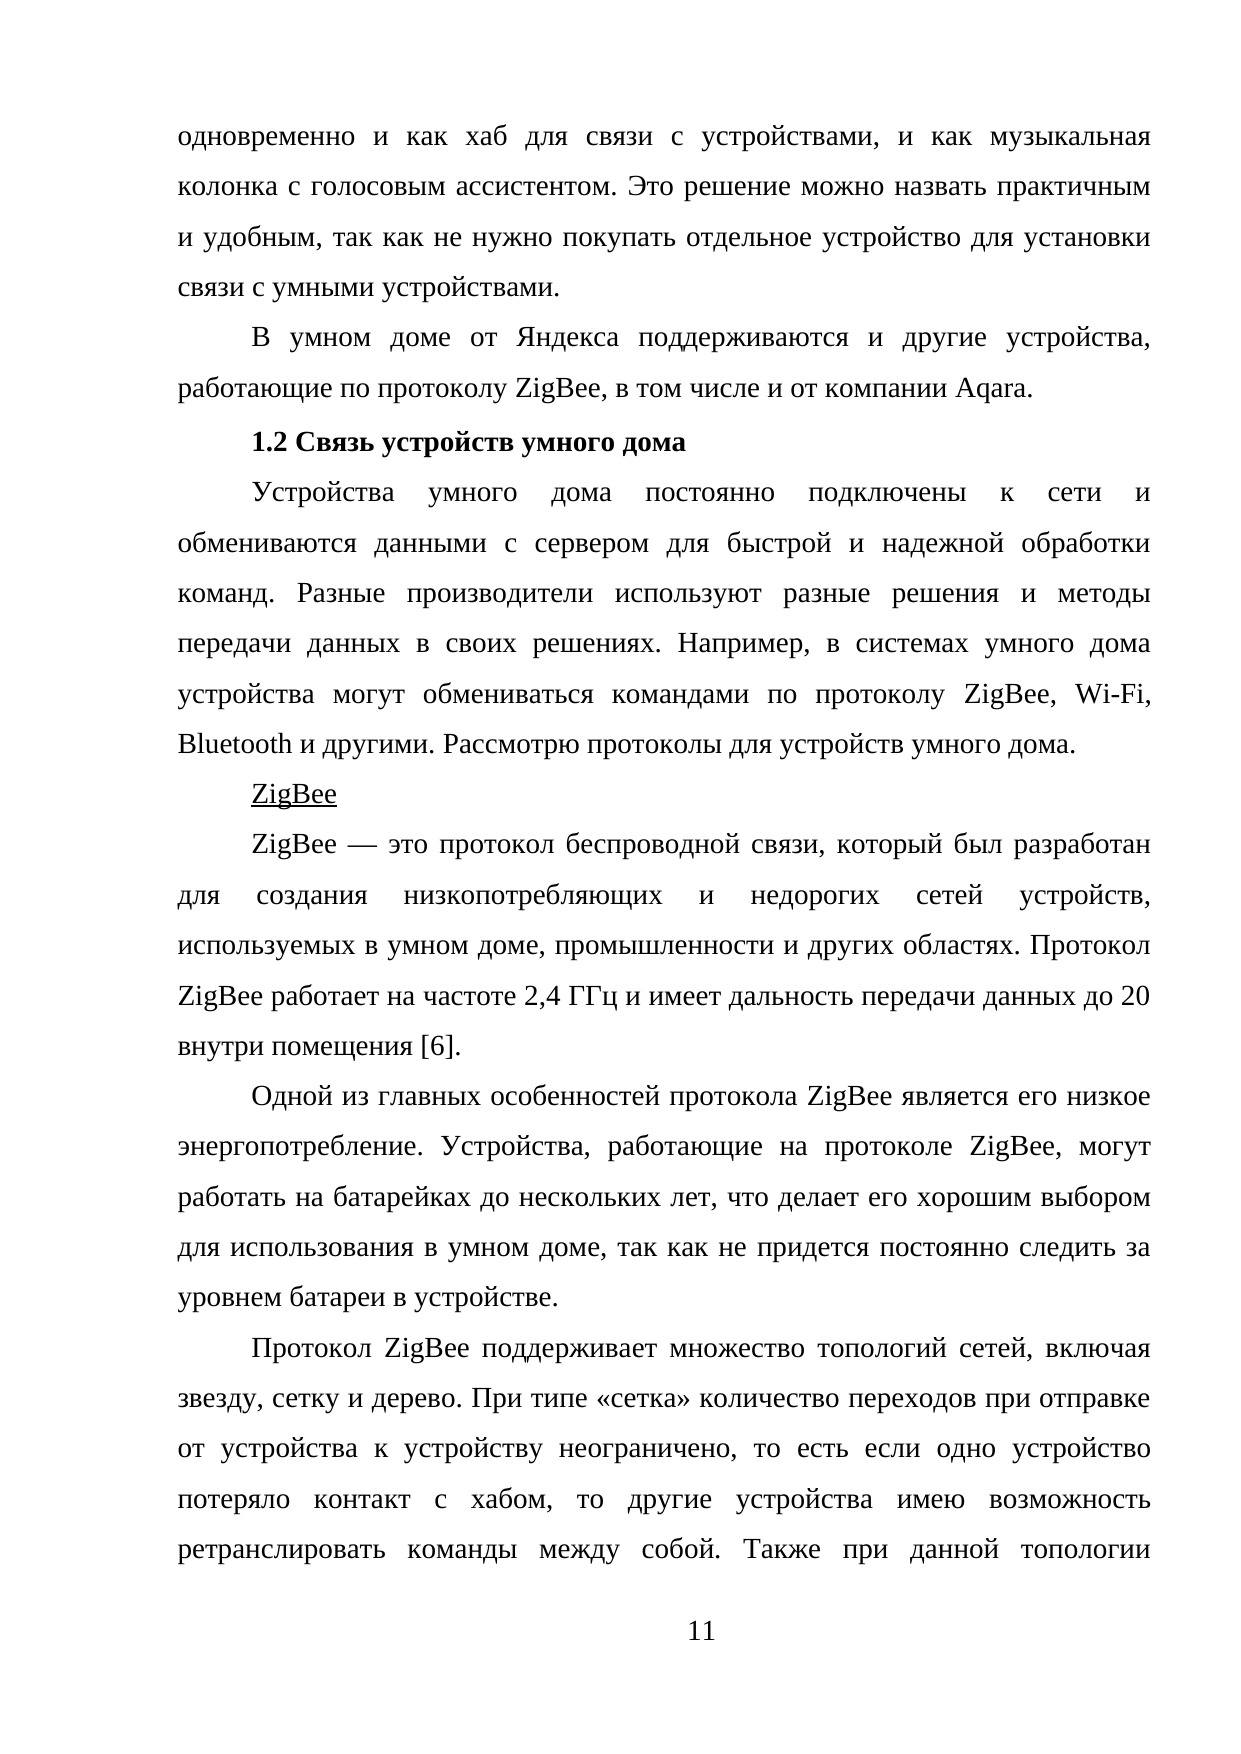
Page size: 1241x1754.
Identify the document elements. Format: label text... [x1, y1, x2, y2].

text Устройства умного дома постоянно подключены к сети и обмениваются данными с сервером для быстрой и надежной обработки команд. Разные производители используют разные решения и методы передачи данных в своих решениях. Например, в системах умного дома устройства могут обмениваться командами по протоколу ZigBee, Wi-Fi, Bluetooth и другими. Рассмотрю протоколы для устройств умного дома. [177, 474, 1152, 759]
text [177, 1330, 1152, 1564]
text В умном доме от Яндекса поддерживаются и другие устройства, работающие по протоколу ZigBee, в том числе и от компании Aqara. [177, 319, 1152, 403]
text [177, 118, 1152, 303]
text ZigBee — это протокол беспроводной связи, который был разработан для создания низкопотребляющих и недорогих сетей устройств, используемых в умном доме, промышленности и других областях. Протокол ZigBee работает на частоте 2,4 ГГц и имеет дальность передачи данных до 20 внутри помещения [6]. [177, 827, 1152, 1061]
text ZigBee [177, 776, 1152, 810]
text Одной из главных особенностей протокола ZigBee является его низкое энергопотребление. Устройства, работающие на протоколе ZigBee, могут работать на батарейках до нескольких лет, что делает его хорошим выбором для использования в умном доме, так как не придется постоянно следить за уровнем батареи в устройстве. [177, 1078, 1152, 1313]
text 1.2 Связь устройств умного дома [177, 424, 1152, 458]
